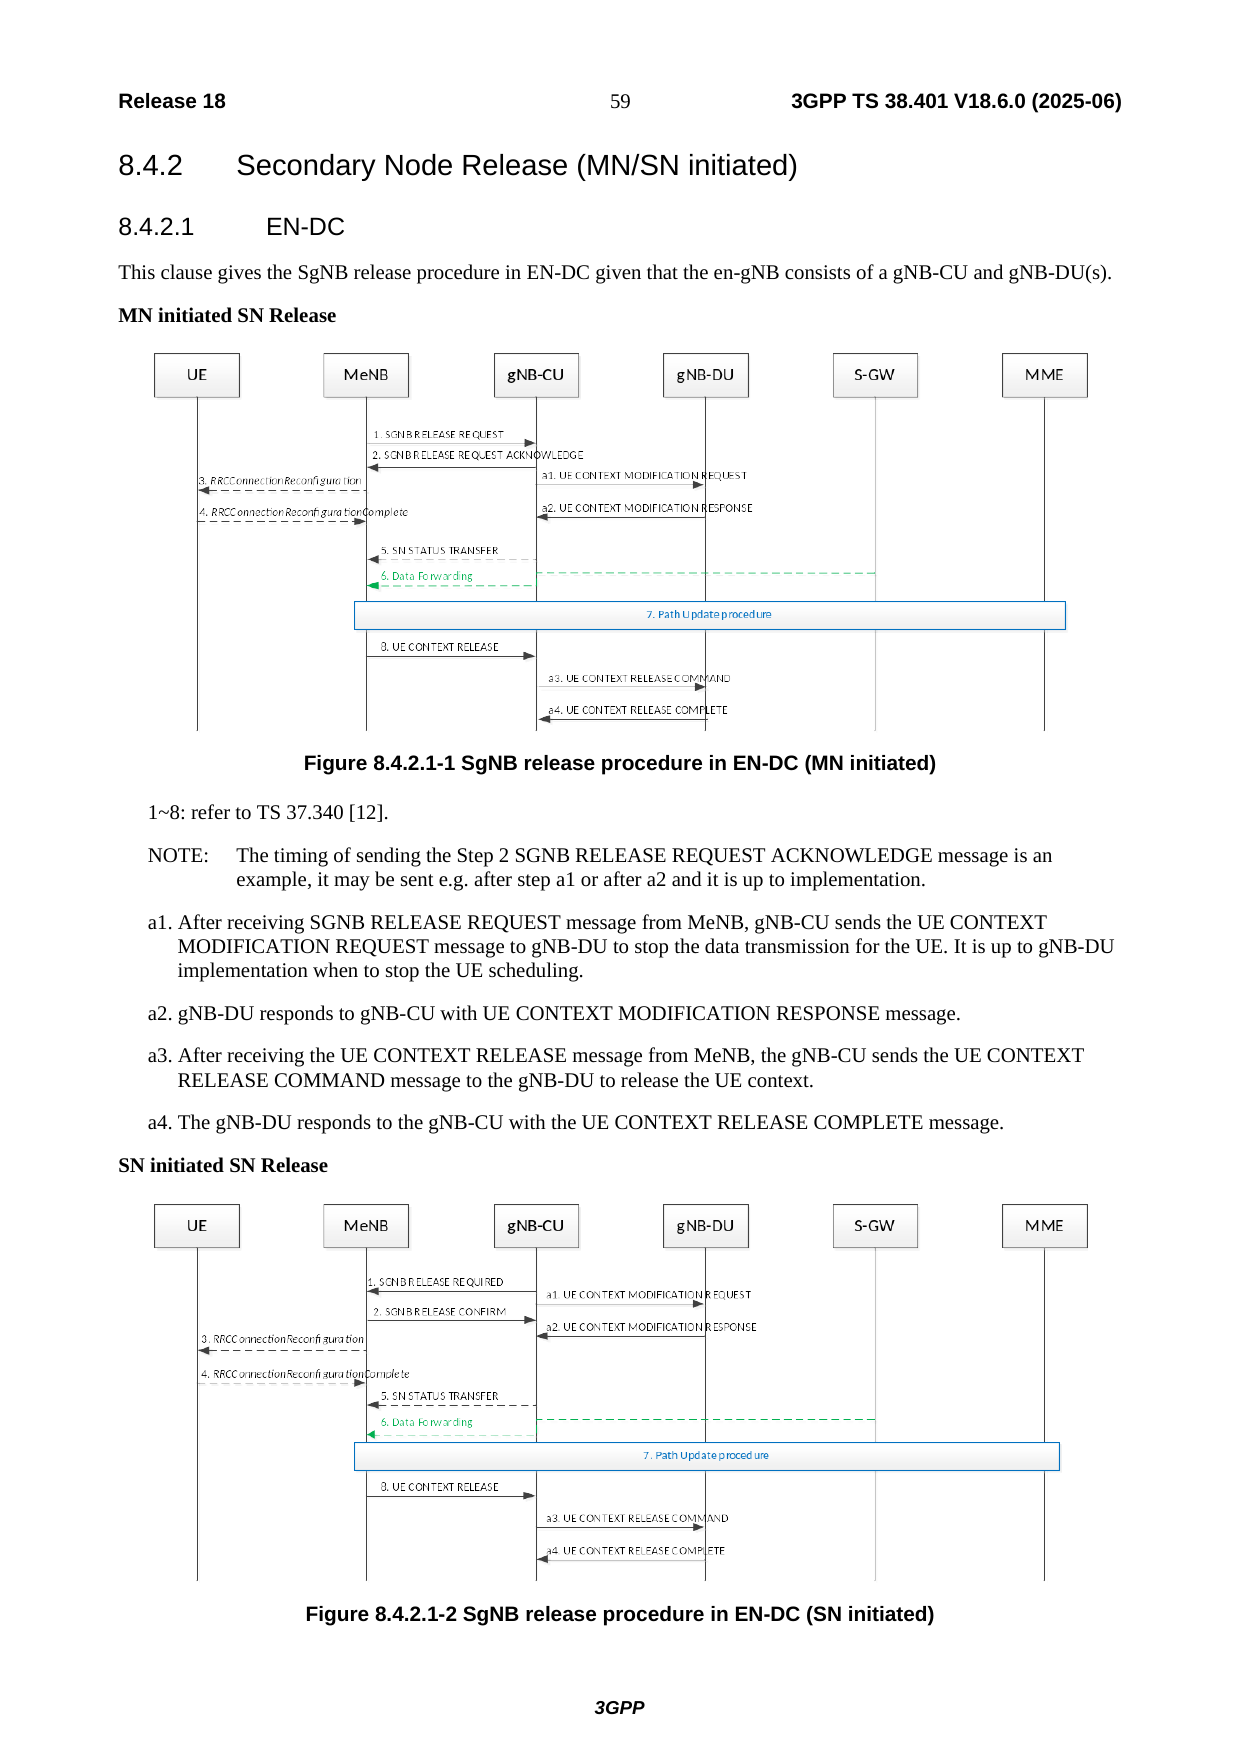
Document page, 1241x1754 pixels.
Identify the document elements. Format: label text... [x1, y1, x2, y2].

text a3. After receiving the UE CONTEXT RELEASE message from MeNB, the gNB-CU sends the UE CONTEXT RELEASE COMMAND message to the gNB-DU to release the UE context. [148, 1043, 1122, 1092]
text Figure 8.4.2.1-1 SgNB release procedure in EN-DC (MN initiated) [118, 751, 1122, 775]
text a4. The gNB-DU responds to the gNB-CU with the UE CONTEXT RELEASE COMPLETE message. [148, 1110, 1122, 1134]
text MN initiated SN Release [118, 303, 1122, 327]
text 1~8: refer to TS 37.340 [12]. [148, 800, 1122, 824]
text a2. gNB-DU responds to gNB-CU with UE CONTEXT MODIFICATION RESPONSE message. [148, 1001, 1122, 1025]
text This clause gives the SgNB release procedure in EN-DC given that the en-gNB consists of a gNB-CU and gNB-DU(s). [118, 260, 1122, 284]
text Figure 8.4.2.1-2 SgNB release procedure in EN-DC (SN initiated) [118, 1602, 1122, 1626]
text SN initiated SN Release [118, 1153, 1122, 1177]
text NOTE: The timing of sending the Step 2 SGNB RELEASE REQUEST ACKNOWLEDGE message is an example, it may be sent e.g. after step a1 or after a2 and it is up to implementation. [148, 843, 1122, 891]
subtitle 8.4.2 Secondary Node Release (MN/SN initiated) [118, 147, 1122, 181]
subtitle 8.4.2.1 EN-DC [118, 212, 1122, 241]
text a1. After receiving SGNB RELEASE REQUEST message from MeNB, gNB-CU sends the UE CONTEXT MODIFICATION REQUEST message to gNB-DU to stop the data transmission for the UE. It is up to gNB-DU implementation when to stop the UE scheduling. [148, 910, 1122, 982]
